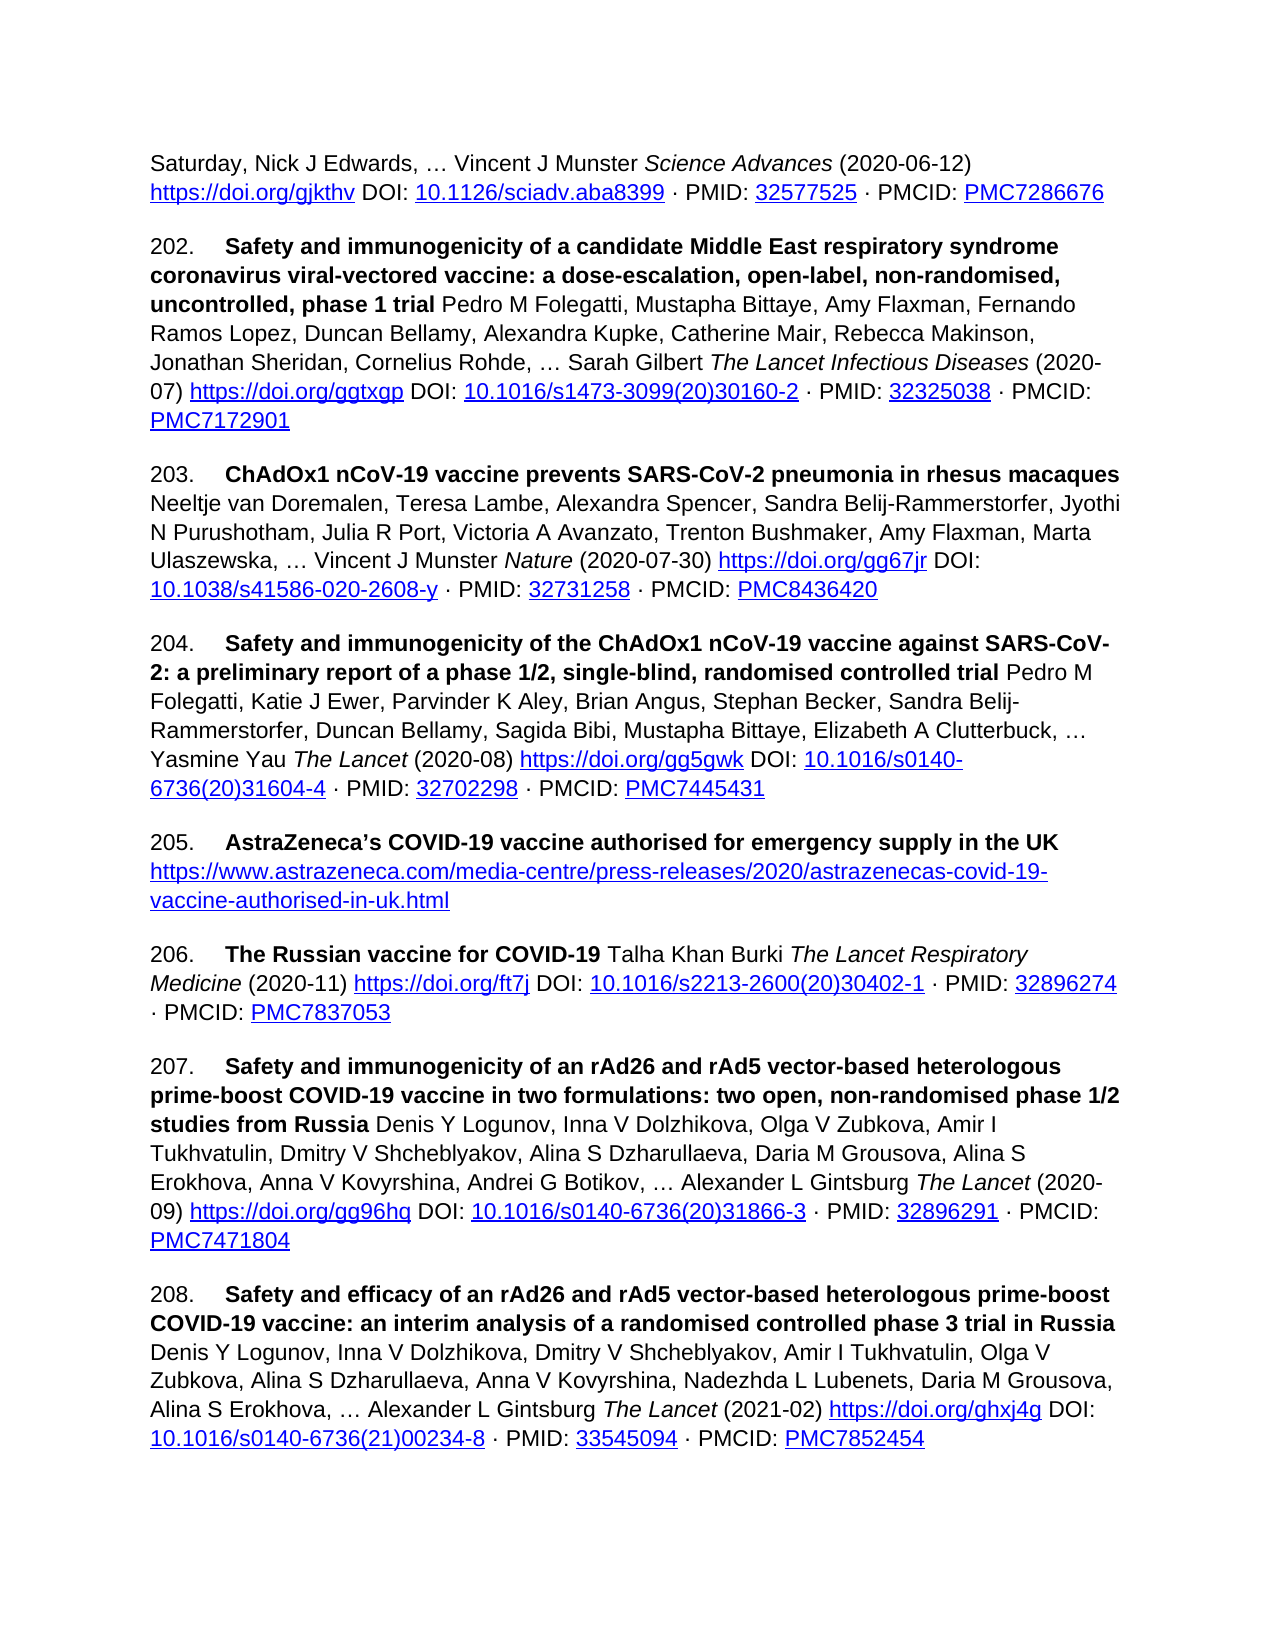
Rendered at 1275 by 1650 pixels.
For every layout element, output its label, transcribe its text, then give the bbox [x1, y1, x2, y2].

text 206. The Russian vaccine for COVID-19 Talha Khan Burki The Lancet Respiratory Medicine (2020-11) https://doi.org/ft7j DOI: 10.1016/s2213-2600(20)30402-1 · PMID: 32896274 · PMCID: PMC7837053 [150, 941, 1125, 1025]
text 203. ChAdOx1 nCoV-19 vaccine prevents SARS-CoV-2 pneumonia in rhesus macaques Neeltje van Doremalen, Teresa Lambe, Alexandra Spencer, Sandra Belij-Rammerstorfer, Jyothi N Purushotham, Julia R Port, Victoria A Avanzato, Trenton Bushmaker, Amy Flaxman, Marta Ulaszewska, … Vincent J Munster Nature (2020-07-30) https://doi.org/gg67jr DOI: 10.1038/s41586-020-2608-y · PMID: 32731258 · PMCID: PMC8436420 [150, 461, 1125, 603]
text 202. Safety and immunogenicity of a candidate Middle East respiratory syndrome coronavirus viral-vectored vaccine: a dose-escalation, open-label, non-randomised, uncontrolled, phase 1 trial Pedro M Folegatti, Mustapha Bittaye, Amy Flaxman, Fernando Ramos Lopez, Duncan Bellamy, Alexandra Kupke, Catherine Mair, Rebecca Makinson, Jonathan Sheridan, Cornelius Rohde, … Sarah Gilbert The Lancet Infectious Diseases (2020-07) https://doi.org/ggtxgp DOI: 10.1016/s1473-3099(20)30160-2 · PMID: 32325038 · PMCID: PMC7172901 [150, 233, 1125, 433]
text 204. Safety and immunogenicity of the ChAdOx1 nCoV-19 vaccine against SARS-CoV-2: a preliminary report of a phase 1/2, single-blind, randomised controlled trial Pedro M Folegatti, Katie J Ewer, Parvinder K Aley, Brian Angus, Stephan Becker, Sandra Belij-Rammerstorfer, Duncan Bellamy, Sagida Bibi, Mustapha Bittaye, Elizabeth A Clutterbuck, … Yasmine Yau The Lancet (2020-08) https://doi.org/gg5gwk DOI: 10.1016/s0140-6736(20)31604-4 · PMID: 32702298 · PMCID: PMC7445431 [150, 630, 1125, 802]
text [150, 150, 1125, 205]
text 205. AstraZeneca’s COVID-19 vaccine authorised for emergency supply in the UK https://www.astrazeneca.com/media-centre/press-releases/2020/astrazenecas-covid-19-vaccine-authorised-in-uk.html [150, 829, 1125, 913]
text 208. Safety and efficacy of an rAd26 and rAd5 vector-based heterologous prime-boost COVID-19 vaccine: an interim analysis of a randomised controlled phase 3 trial in Russia Denis Y Logunov, Inna V Dolzhikova, Dmitry V Shcheblyakov, Amir I Tukhvatulin, Olga V Zubkova, Alina S Dzharullaeva, Anna V Kovyrshina, Nadezhda L Lubenets, Daria M Grousova, Alina S Erokhova, … Alexander L Gintsburg The Lancet (2021-02) https://doi.org/ghxj4g DOI: 10.1016/s0140-6736(21)00234-8 · PMID: 33545094 · PMCID: PMC7852454 [150, 1281, 1125, 1452]
text 207. Safety and immunogenicity of an rAd26 and rAd5 vector-based heterologous prime-boost COVID-19 vaccine in two formulations: two open, non-randomised phase 1/2 studies from Russia Denis Y Logunov, Inna V Dolzhikova, Olga V Zubkova, Amir I Tukhvatulin, Dmitry V Shcheblyakov, Alina S Dzharullaeva, Daria M Grousova, Alina S Erokhova, Anna V Kovyrshina, Andrei G Botikov, … Alexander L Gintsburg The Lancet (2020-09) https://doi.org/gg96hq DOI: 10.1016/s0140-6736(20)31866-3 · PMID: 32896291 · PMCID: PMC7471804 [150, 1053, 1125, 1253]
